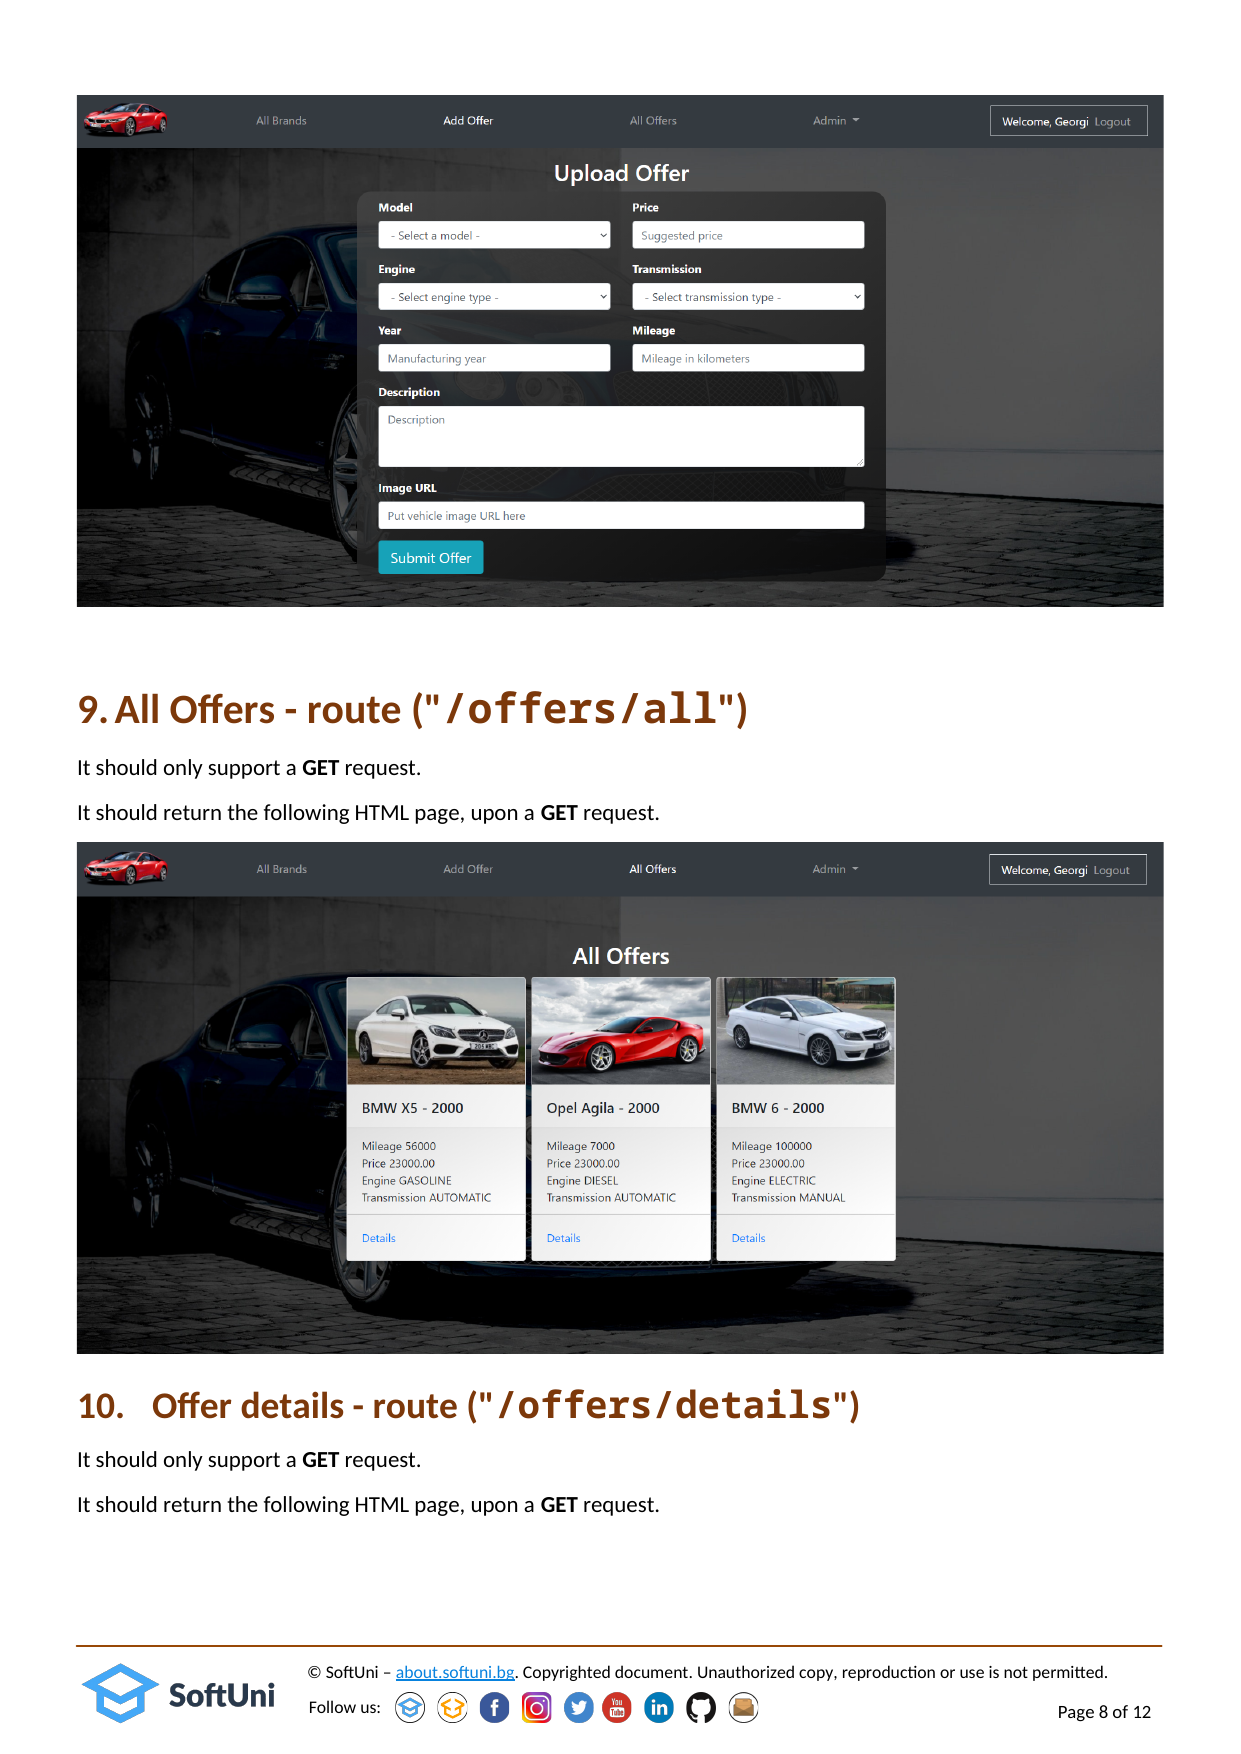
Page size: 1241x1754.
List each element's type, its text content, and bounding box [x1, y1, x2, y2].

picture [479, 1692, 510, 1723]
picture [395, 1692, 425, 1723]
picture [75, 1658, 281, 1729]
text It should only support a GET request. [77, 753, 1163, 781]
picture [437, 1692, 468, 1723]
subtitle All Offers - route ("/offers/all") [77, 679, 1163, 736]
picture [564, 1692, 594, 1723]
picture [522, 1692, 552, 1723]
picture [686, 1692, 716, 1723]
picture [76, 95, 1164, 607]
picture [658, 1705, 667, 1714]
picture [602, 1692, 632, 1723]
subtitle Offer details - route ("/offers/details") [77, 1378, 1163, 1429]
picture [644, 1692, 653, 1701]
picture [665, 1714, 674, 1723]
text It should only support a GET request. [77, 1446, 1163, 1473]
text It should return the following HTML page, upon a GET request. [77, 798, 1163, 826]
picture [644, 1714, 653, 1723]
picture [76, 842, 1164, 1354]
text It should return the following HTML page, upon a GET request. [77, 1490, 1163, 1518]
picture [665, 1692, 674, 1701]
picture [728, 1692, 759, 1723]
